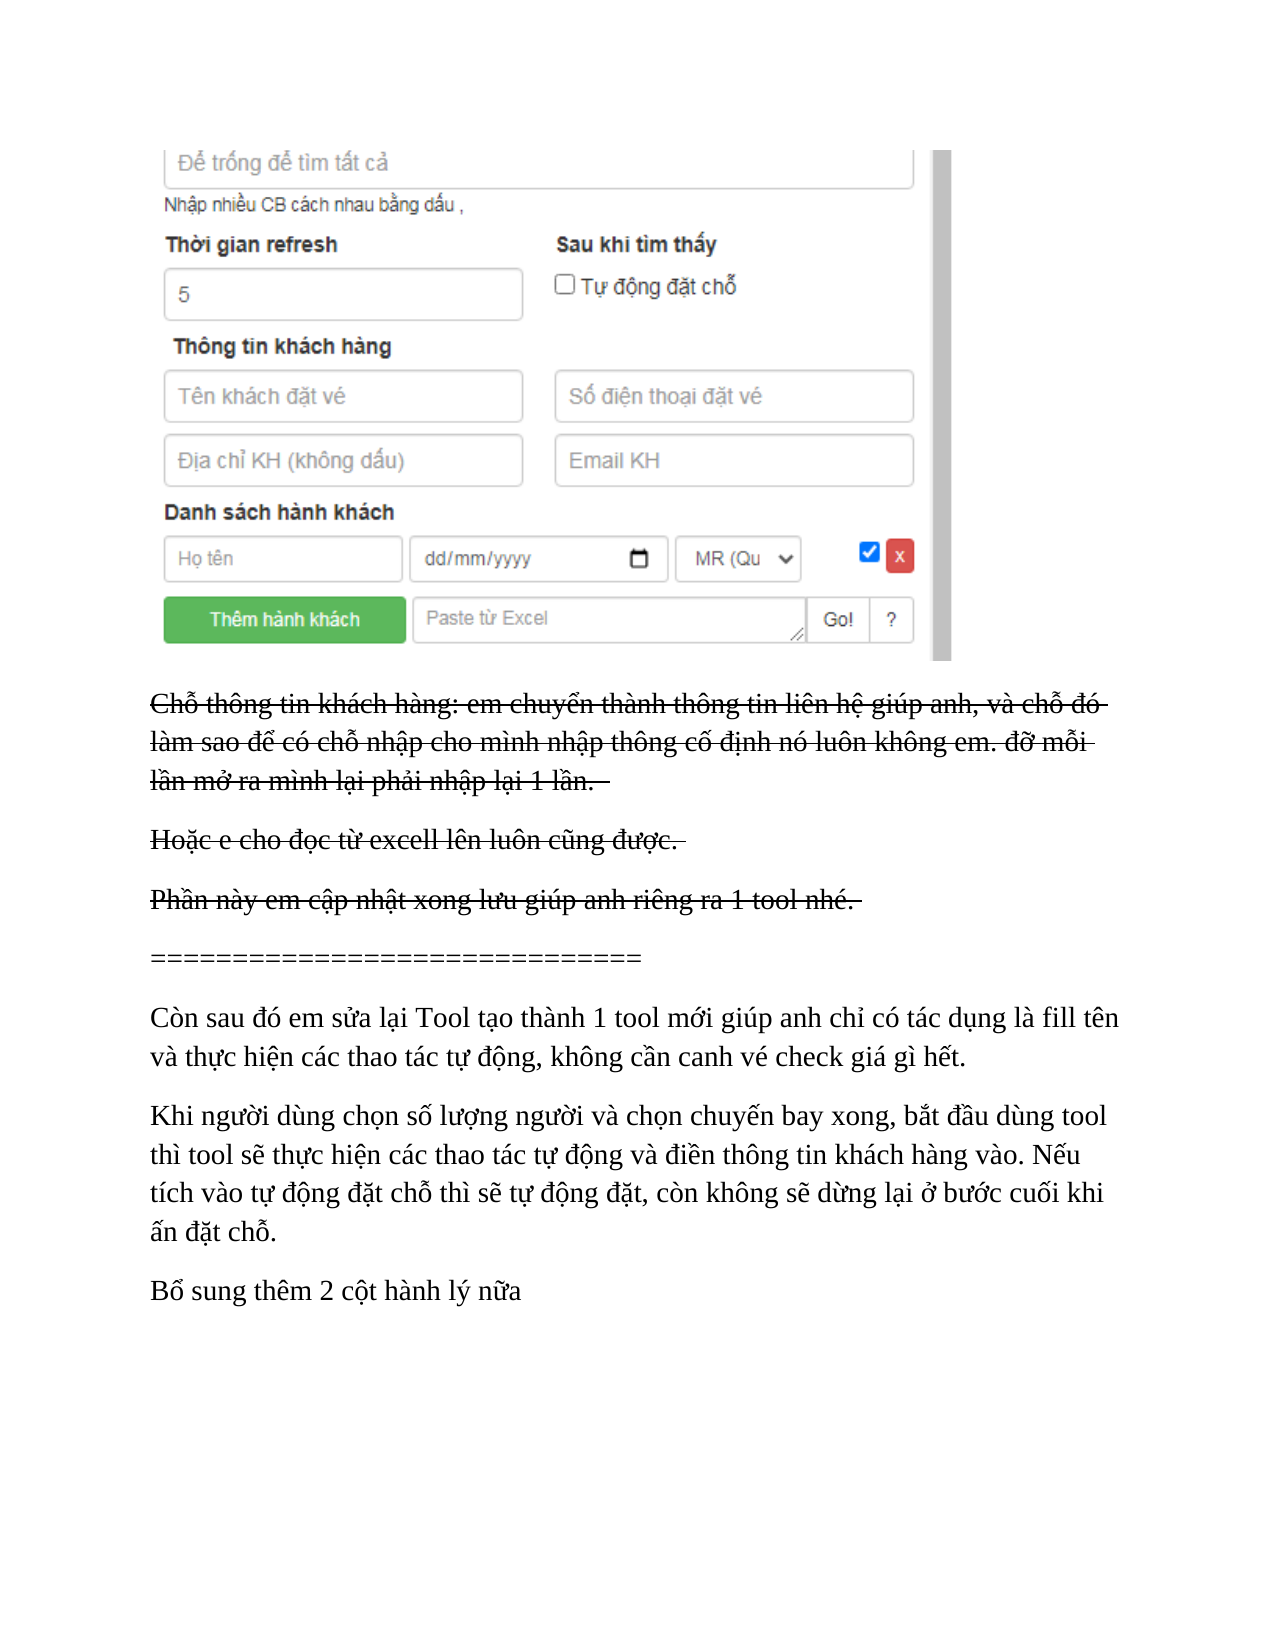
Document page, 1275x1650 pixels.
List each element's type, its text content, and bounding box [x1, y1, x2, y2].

picture [150, 150, 952, 661]
text Còn sau đó em sửa lại Tool tạo thành 1 tool mới giúp anh chỉ có tác dụng là fill tên và thực hiện các thao tác tự động, không cần canh vé check giá gì hết. [150, 1001, 1125, 1073]
text Phần này em cập nhật xong lưu giúp anh riêng ra 1 tool nhé. [150, 882, 1125, 915]
text Khi người dùng chọn số lượng người và chọn chuyến bay xong, bắt đầu dùng tool thì tool sẽ thực hiện các thao tác tự động và điền thông tin khách hàng vào. Nếu tích vào tự động đặt chỗ thì sẽ tự động đặt, còn không sẽ dừng lại ở bước cuối khi ấn đặt chỗ. [150, 1098, 1125, 1248]
text Hoặc e cho đọc từ excell lên luôn cũng được. [150, 822, 1125, 856]
text ============================== [150, 941, 1125, 975]
text Bổ sung thêm 2 cột hành lý nữa [150, 1273, 1125, 1307]
text Chỗ thông tin khách hàng: em chuyển thành thông tin liên hệ giúp anh, và chỗ đó làm sao để có chỗ nhập cho mình nhập thông cố định nó luôn không em. đỡ mỗi lần mở ra mình lại phải nhập lại 1 lần. [150, 686, 1125, 797]
